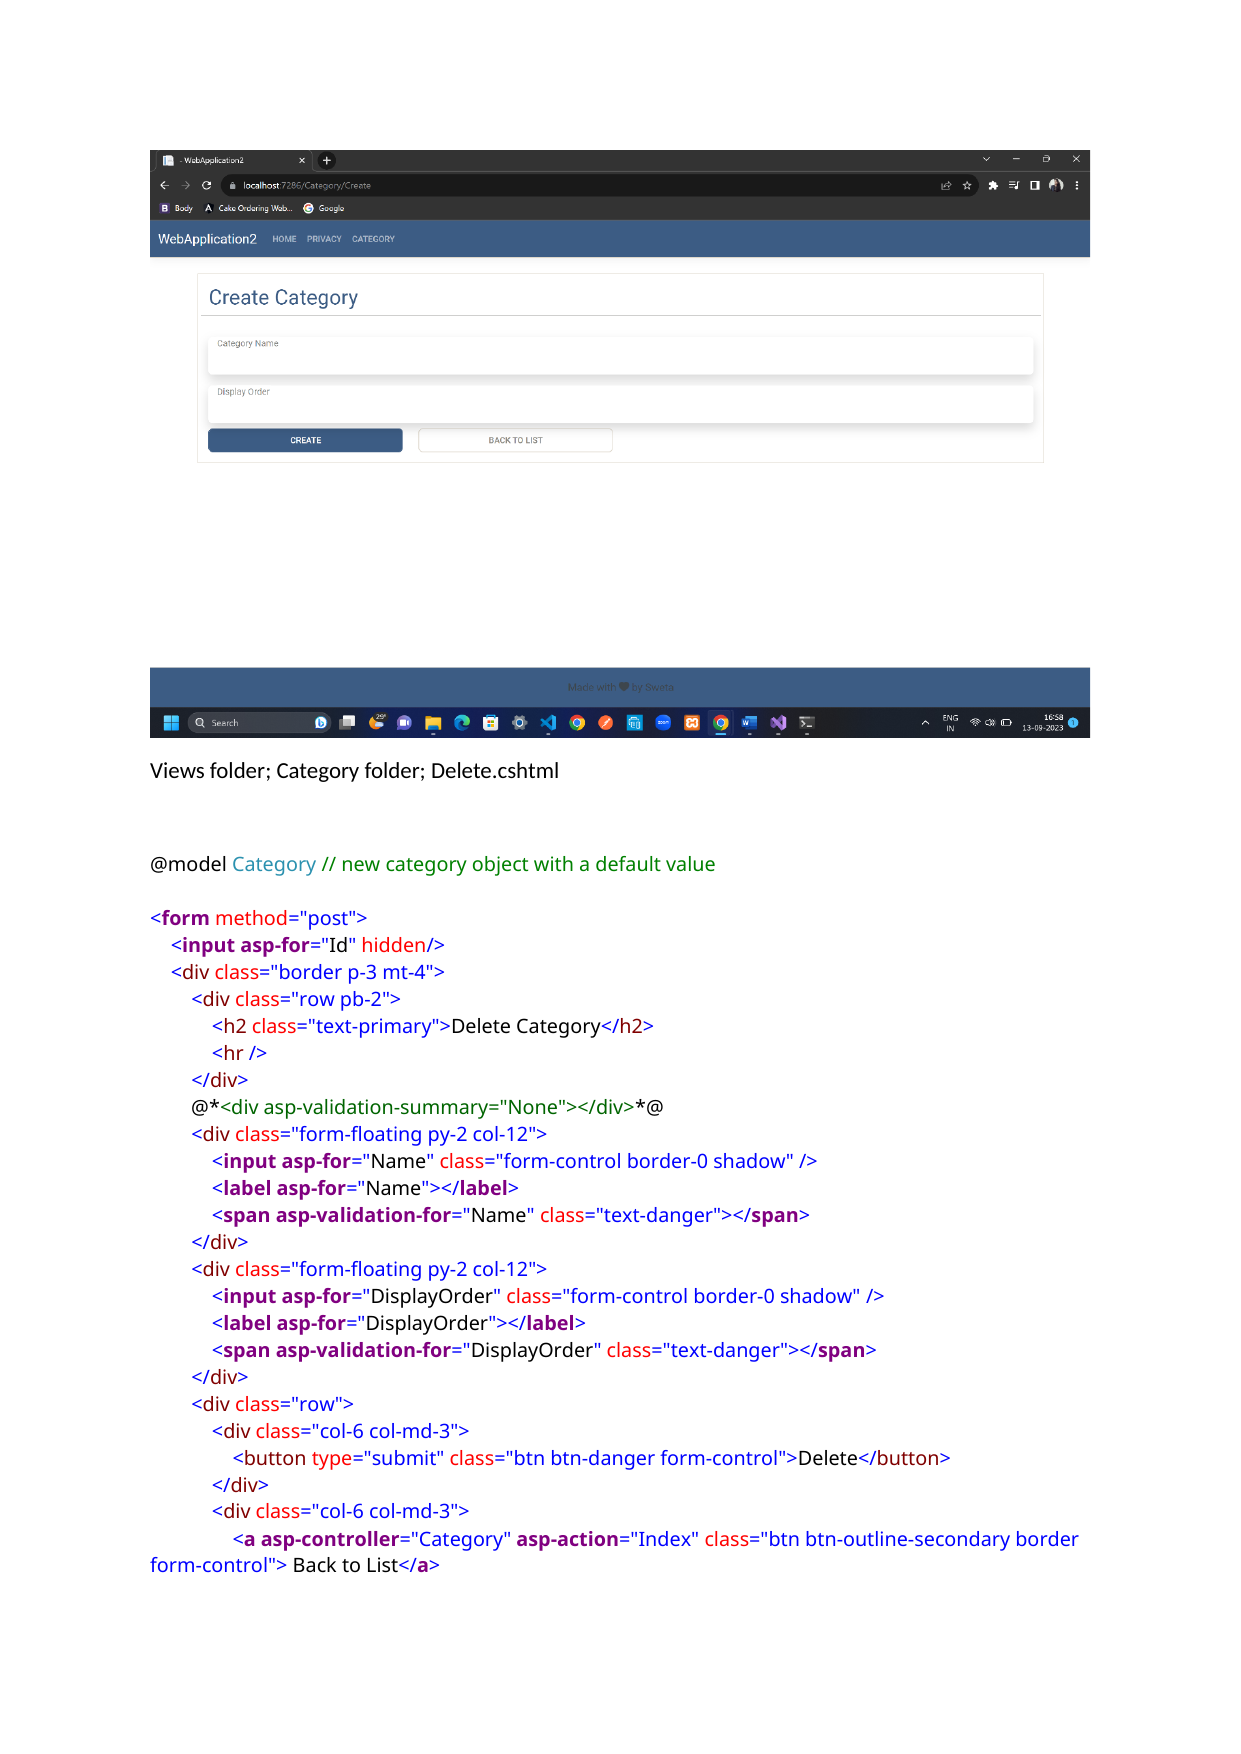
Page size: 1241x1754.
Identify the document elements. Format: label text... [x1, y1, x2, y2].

text <input asp-for="DisplayOrder" class="form-control border-0 shadow" /> [150, 1282, 1090, 1309]
text <div class="col-6 col-md-3"> [150, 1498, 1090, 1525]
text <input asp-for="Id" hidden/> [150, 931, 1090, 958]
text <div class="form-floating py-2 col-12"> [150, 1120, 1090, 1147]
text </div> [150, 1363, 1090, 1390]
text <span asp-validation-for="Name" class="text-danger"></span> [150, 1201, 1090, 1228]
text <div class="form-floating py-2 col-12"> [150, 1255, 1090, 1282]
text <button type="submit" class="btn btn-danger form-control">Delete</button> [150, 1444, 1090, 1471]
text </div> [150, 1066, 1090, 1093]
text <div class="row pb-2"> [150, 985, 1090, 1012]
text <h2 class="text-primary">Delete Category</h2> [150, 1012, 1090, 1039]
text <form method="post"> [150, 904, 1090, 931]
text <div class="col-6 col-md-3"> [150, 1417, 1090, 1444]
text <hr /> [150, 1039, 1090, 1066]
text <a asp-controller="Category" asp-action="Index" class="btn btn-outline-secondary border form-control"> Back to List</a> [150, 1525, 1090, 1579]
text @*<div asp-validation-summary="None"></div>*@ [150, 1093, 1090, 1120]
text <div class="row"> [150, 1390, 1090, 1417]
text <label asp-for="DisplayOrder"></label> [150, 1309, 1090, 1336]
text <label asp-for="Name"></label> [150, 1174, 1090, 1201]
text <input asp-for="Name" class="form-control border-0 shadow" /> [150, 1147, 1090, 1174]
text Views folder; Category folder; Delete.cshtml [150, 757, 1090, 784]
text </div> [150, 1228, 1090, 1255]
text @model Category // new category object with a default value [150, 850, 1090, 877]
text <span asp-validation-for="DisplayOrder" class="text-danger"></span> [150, 1336, 1090, 1363]
text <div class="border p-3 mt-4"> [150, 958, 1090, 985]
text </div> [150, 1471, 1090, 1498]
picture [150, 150, 1091, 738]
